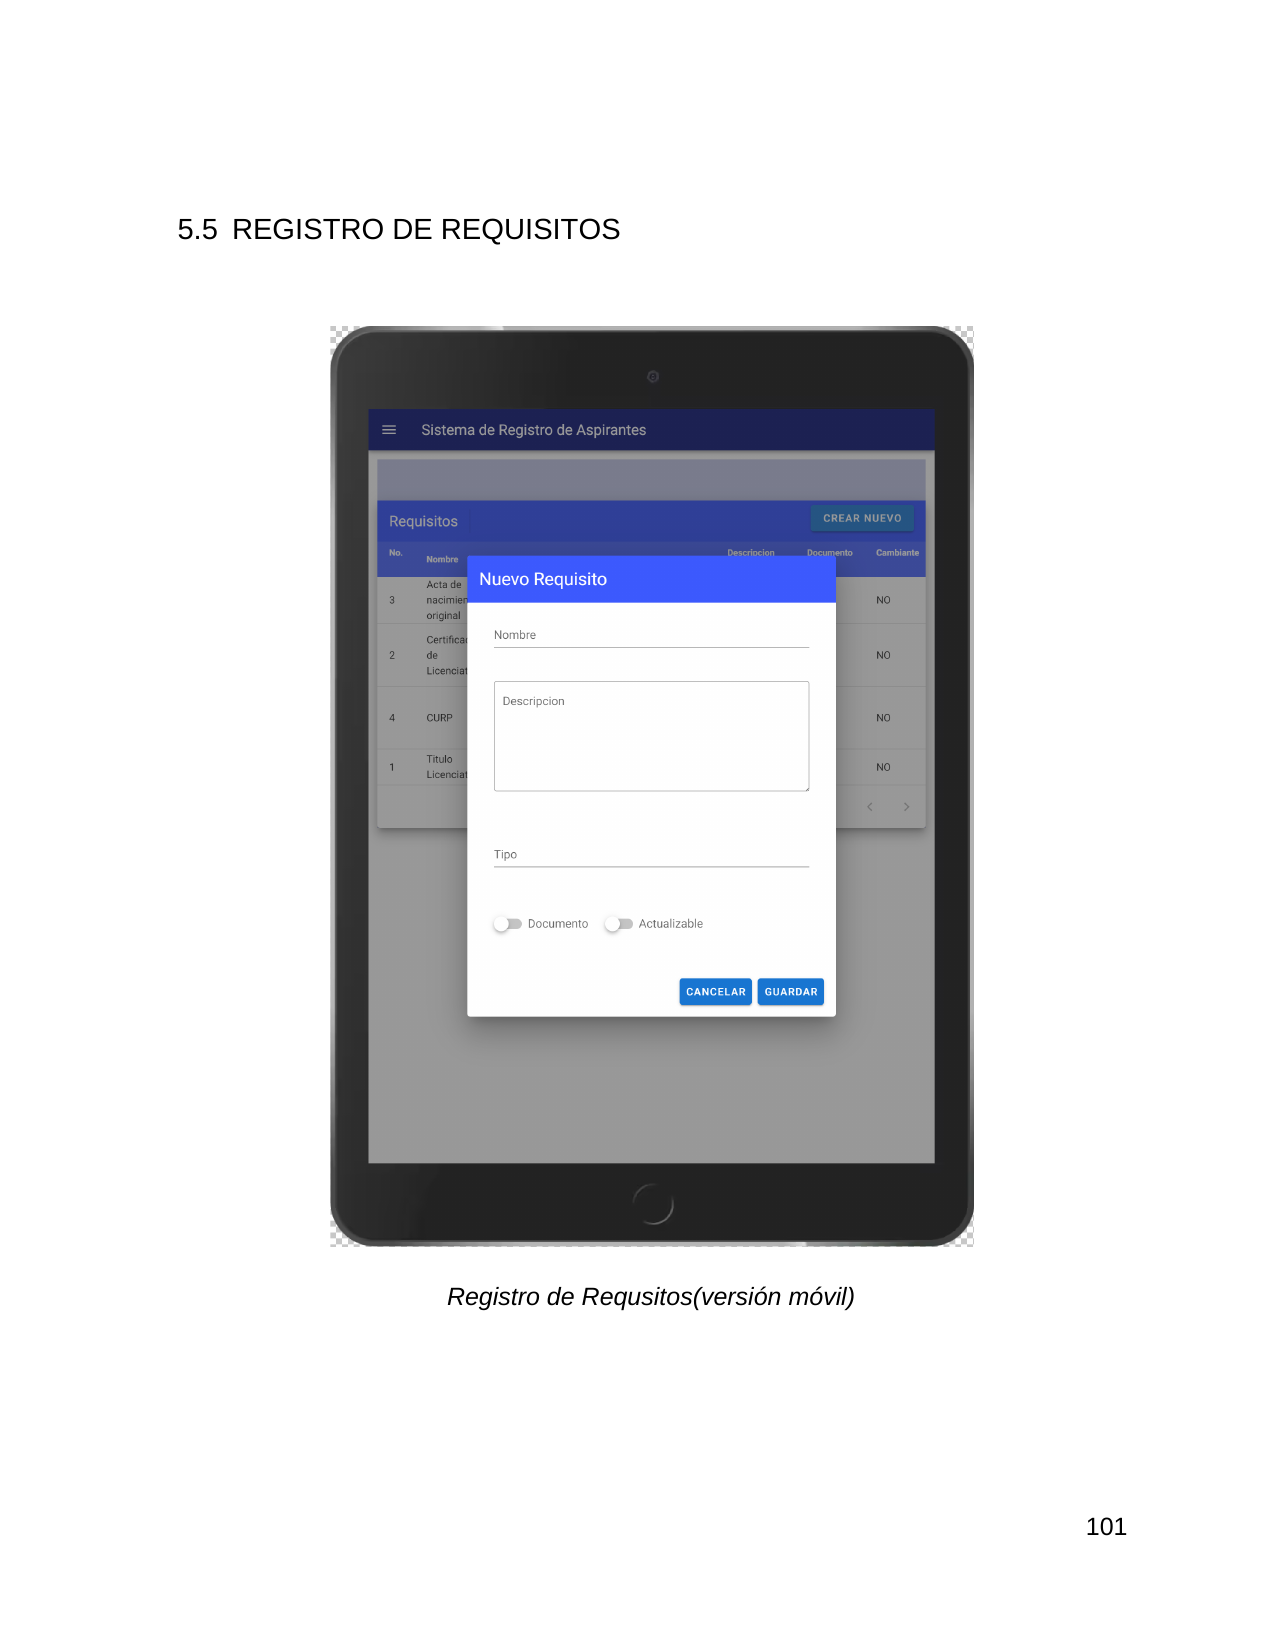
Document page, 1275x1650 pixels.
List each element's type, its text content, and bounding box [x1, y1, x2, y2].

picture [330, 326, 974, 1247]
text Registro de Requsitos(versión móvil) [177, 1282, 1127, 1311]
subtitle registro de requisitos [177, 212, 1127, 245]
